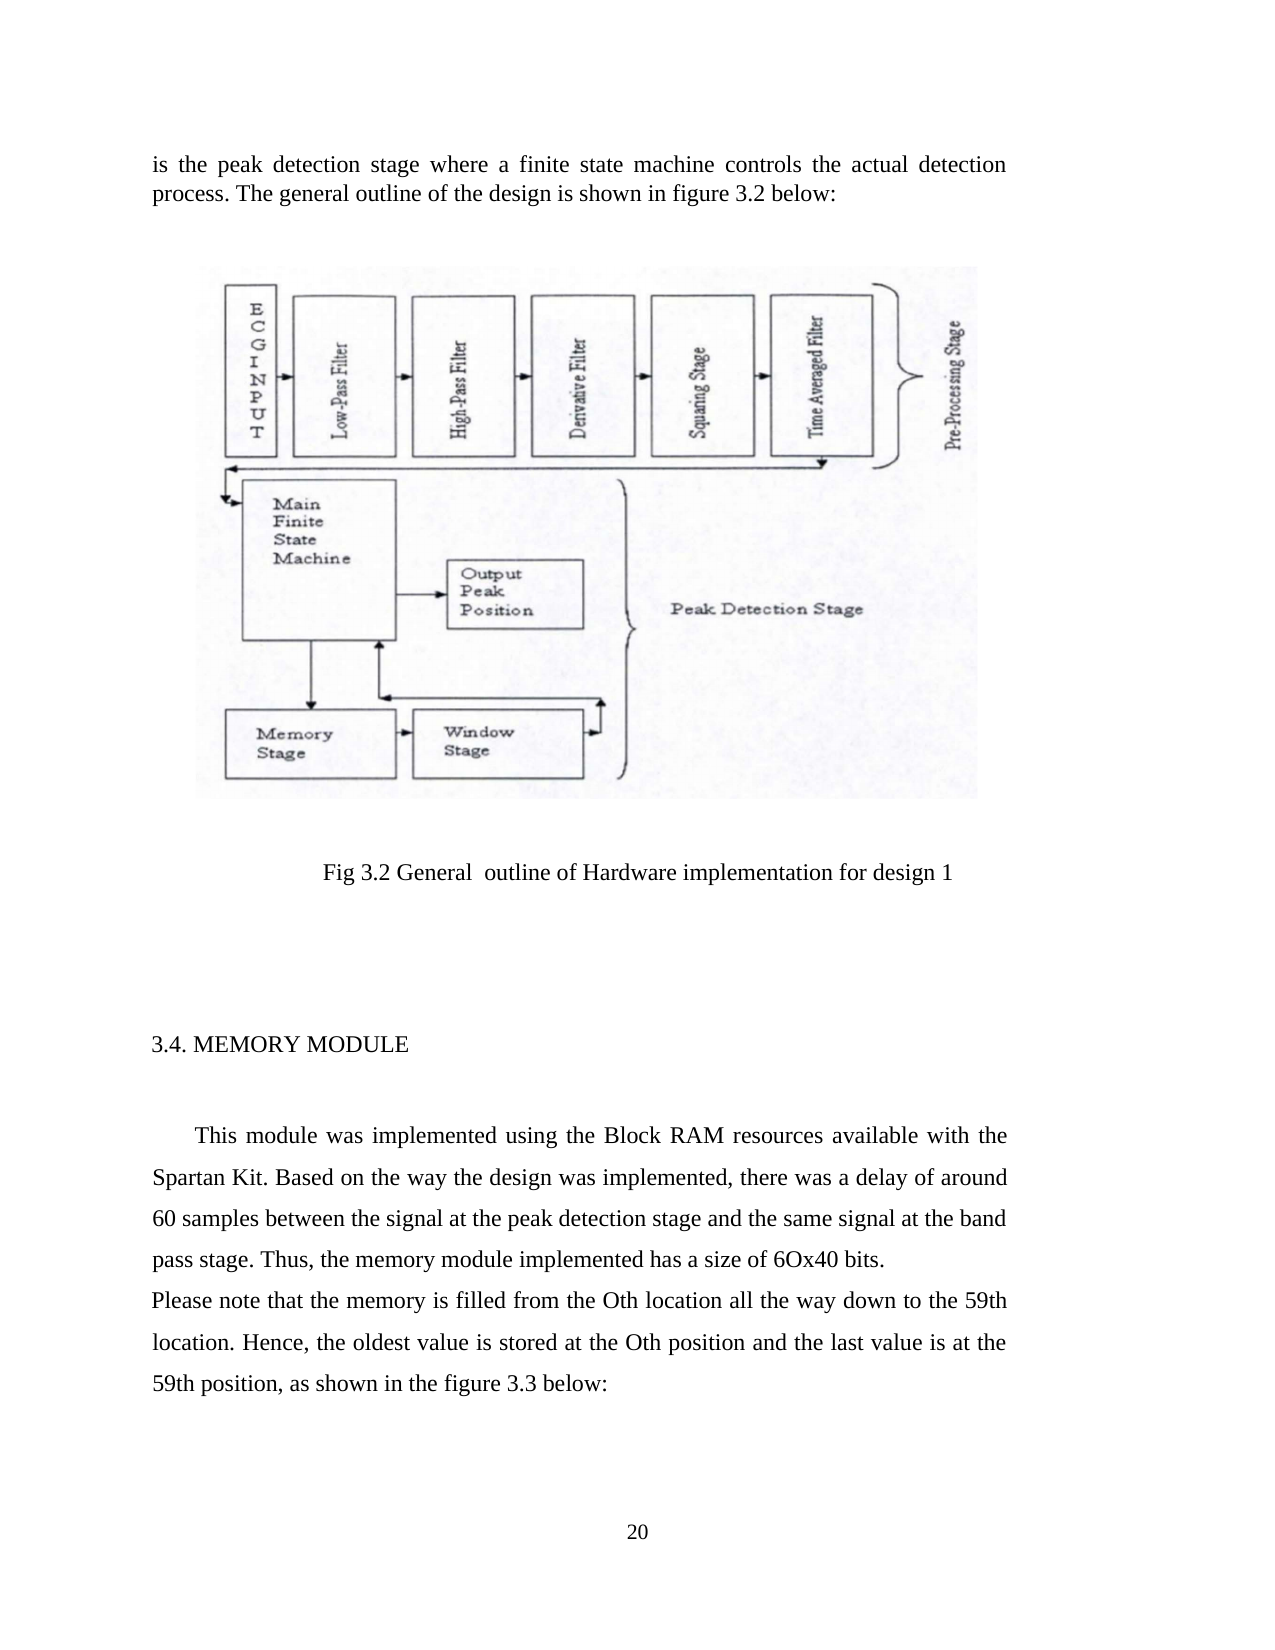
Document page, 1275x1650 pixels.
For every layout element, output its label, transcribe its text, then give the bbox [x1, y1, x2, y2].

text Please note that the memory is filled from the Oth location all the way down to the 59th location. Hence, the oldest value is stored at the Oth position and the last value is at the 59th position, as shown in the figure 3.3 below: [151, 1287, 1009, 1397]
text Fig 3.2 General outline of Hardware implementation for design 1 [150, 857, 1127, 885]
picture [195, 266, 978, 799]
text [151, 150, 1009, 207]
text This module was implemented using the Block RAM resources available with the Spartan Kit. Based on the way the design was implemented, there was a delay of around 60 samples between the signal at the peak detection stage and the same signal at the band pass stage. Thus, the memory module implemented has a size of 6Ox40 bits. [151, 1121, 1009, 1273]
text 3.4. MEMORY MODULE [151, 1031, 1125, 1058]
